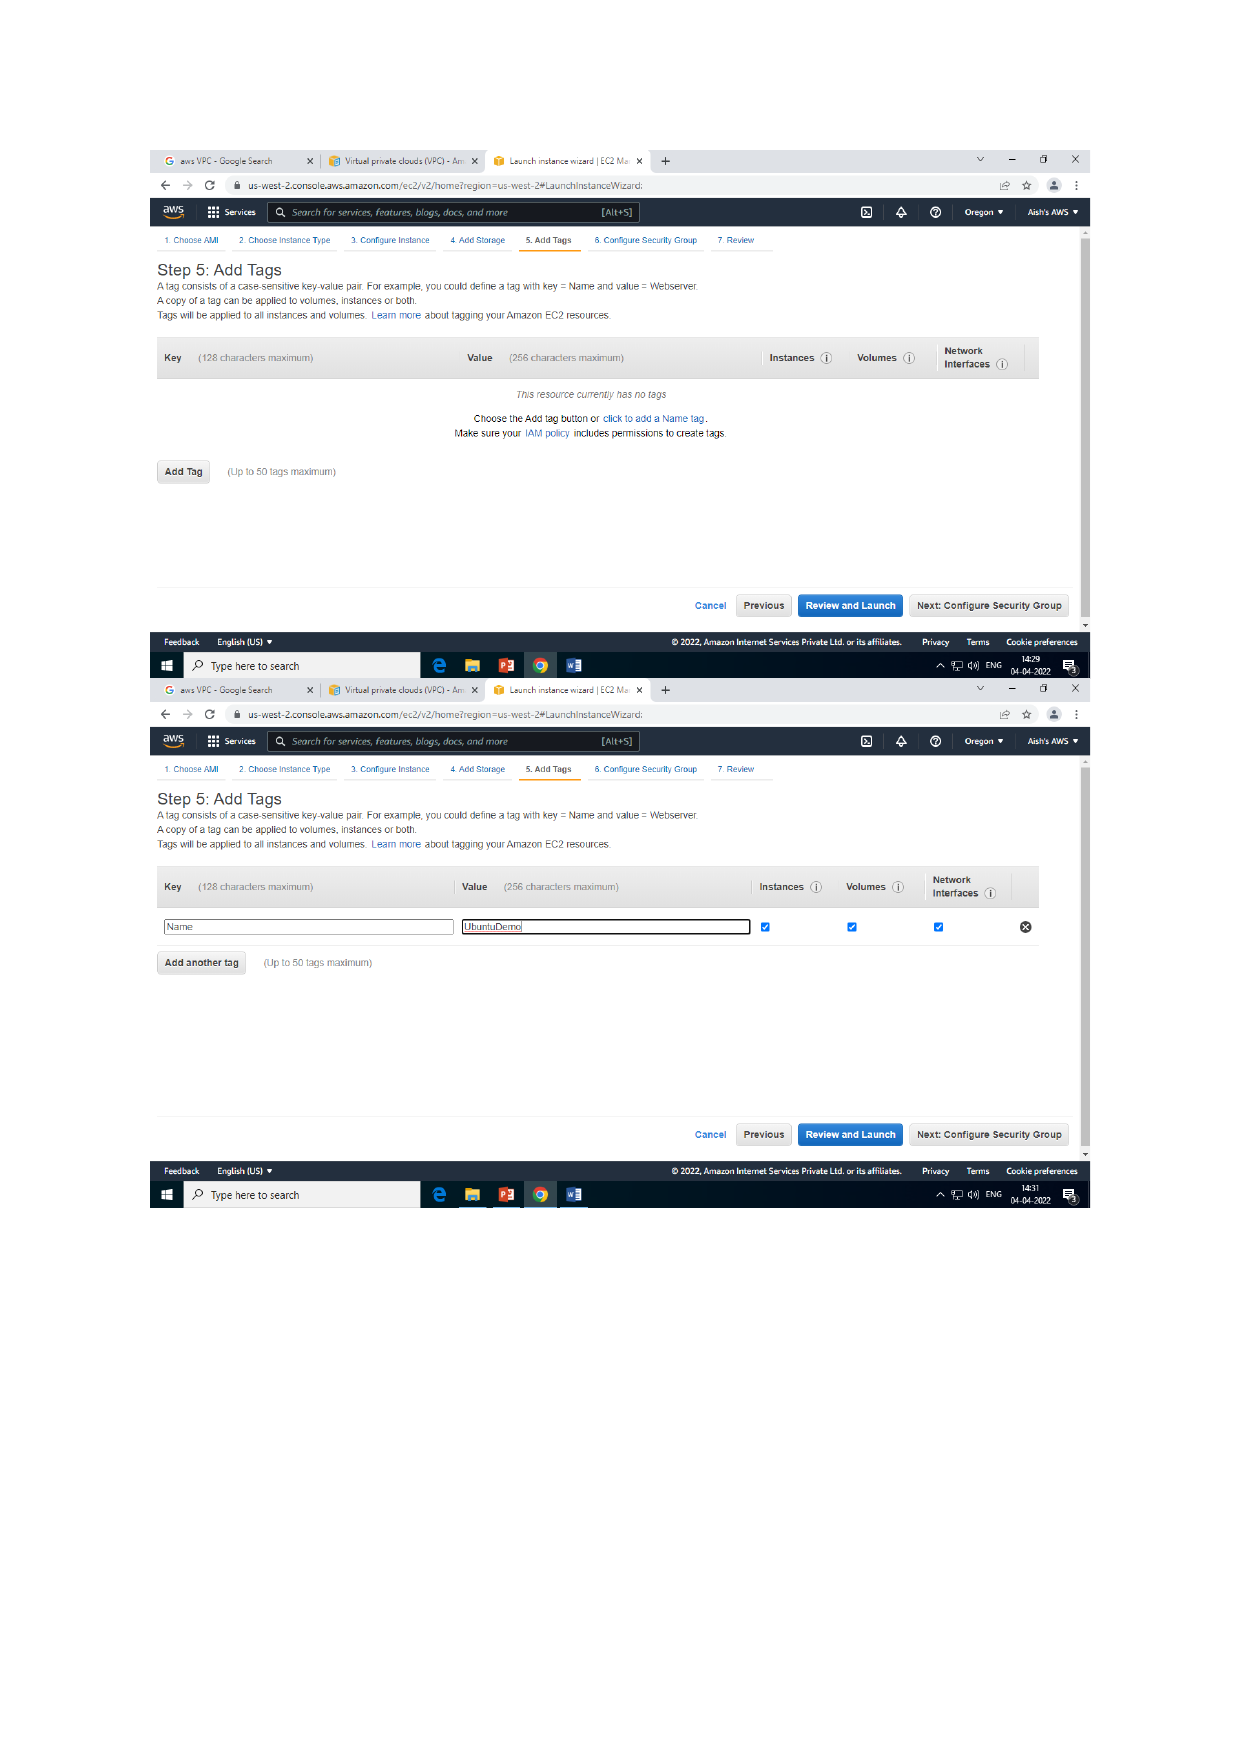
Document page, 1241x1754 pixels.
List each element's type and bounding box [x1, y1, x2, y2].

picture [150, 150, 1091, 1208]
